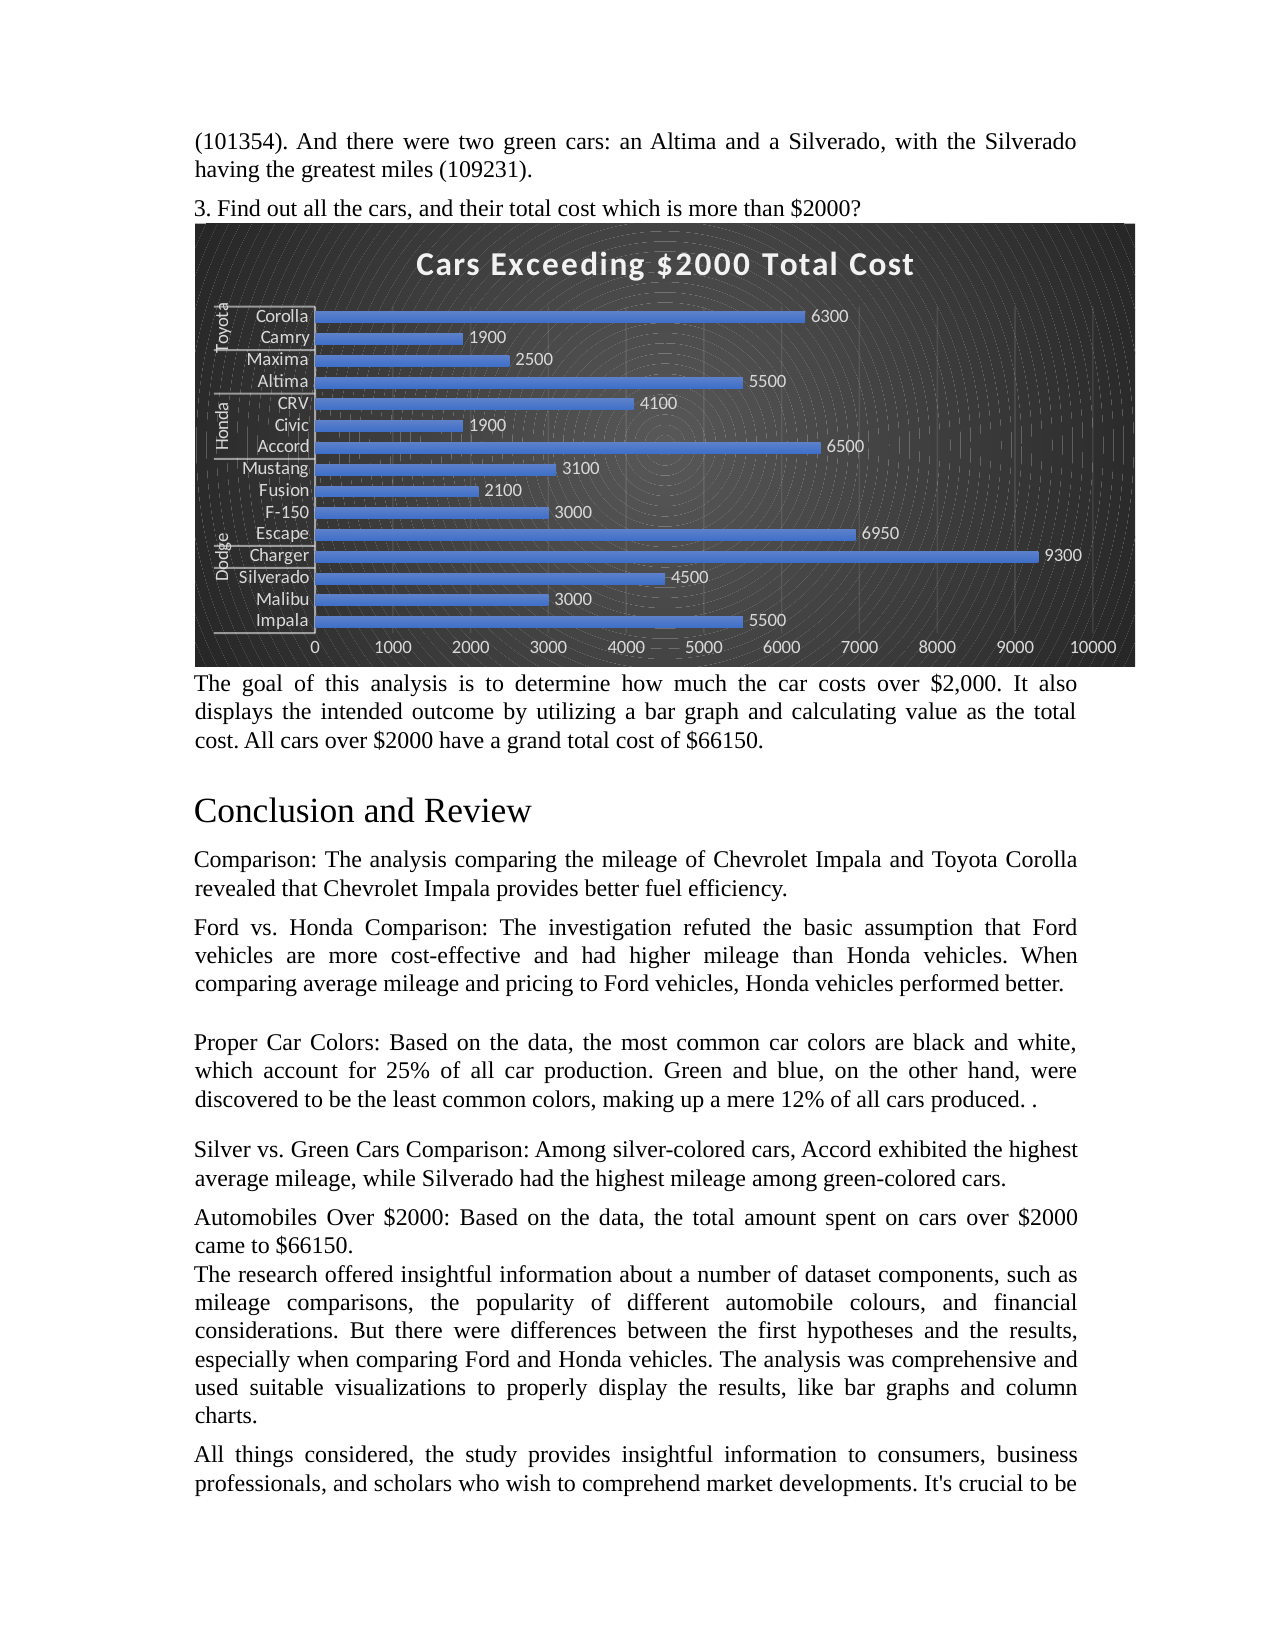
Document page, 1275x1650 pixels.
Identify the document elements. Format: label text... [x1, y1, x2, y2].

text The goal of this analysis is to determine how much the car costs over $2,000. It also displays the intended outcome by utilizing a bar graph and calculating value as the total cost. All cars over $2000 have a grand total cost of $66150. [193, 669, 1079, 753]
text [193, 127, 1079, 183]
text Automobiles Over $2000: Based on the data, the total amount spent on cars over $2000 came to $66150. [193, 1203, 1079, 1258]
text Silver vs. Green Cars Comparison: Among silver-colored cars, Accord exhibited the highest average mileage, while Silverado had the highest mileage among green-colored cars. [193, 1135, 1079, 1191]
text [193, 1440, 1079, 1496]
list Find out all the cars, and their total cost which is more than $2000? [193, 194, 1124, 222]
text Ford vs. Honda Comparison: The investigation refuted the basic assumption that Ford vehicles are more cost-effective and had higher mileage than Honda vehicles. When comparing average mileage and pricing to Ford vehicles, Honda vehicles performed better. [193, 913, 1079, 997]
text Comparison: The analysis comparing the mileage of Chevrolet Impala and Toyota Corolla revealed that Chevrolet Impala provides better fuel efficiency. [193, 845, 1079, 901]
subtitle Conclusion and Review [193, 789, 1078, 830]
text The research offered insightful information about a number of dataset components, such as mileage comparisons, the popularity of different automobile colours, and financial considerations. But there were differences between the first hypotheses and the results, especially when comparing Ford and Honda vehicles. The analysis was comprehensive and used suitable visualizations to properly display the results, like bar graphs and column charts. [193, 1260, 1079, 1429]
text Proper Car Colors: Based on the data, the most common car colors are black and white, which account for 25% of all car production. Green and blue, on the other hand, were discovered to be the least common colors, making up a mere 12% of all cars produced. . [193, 1028, 1079, 1112]
